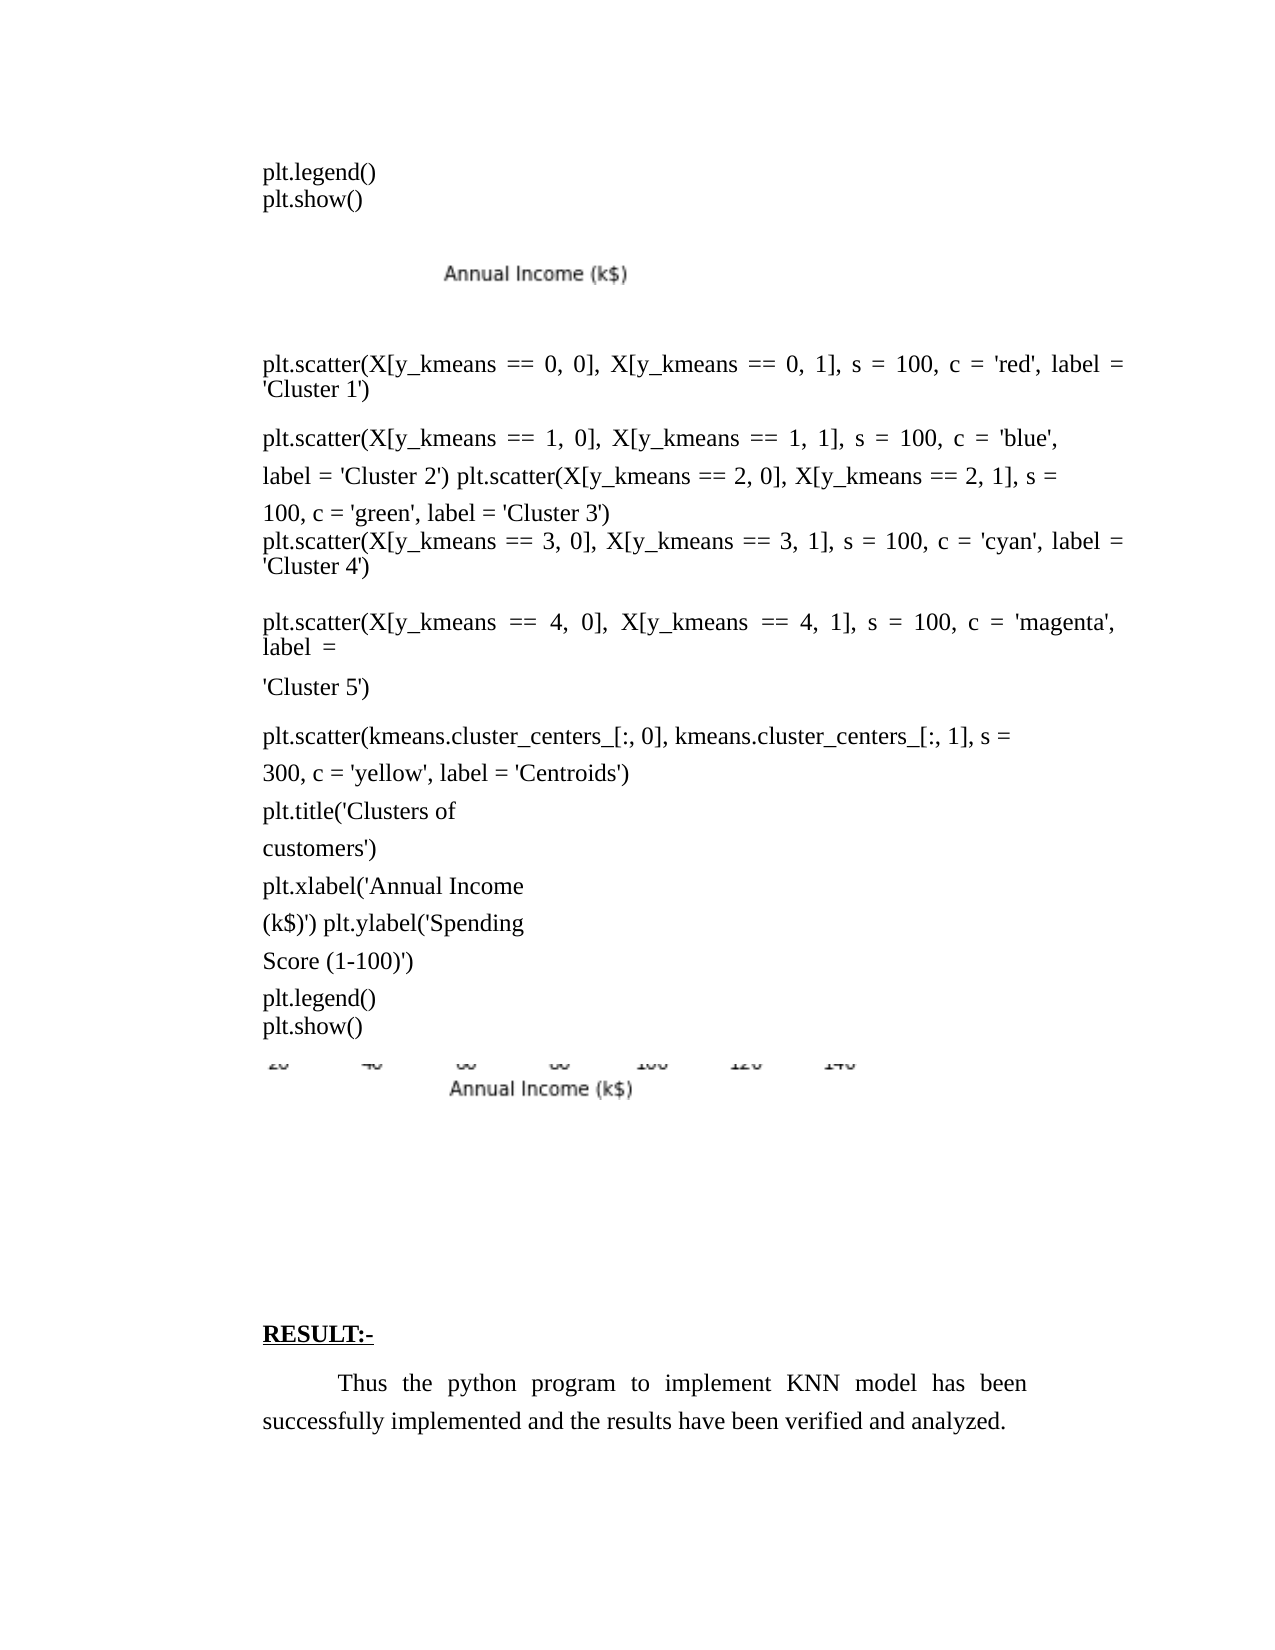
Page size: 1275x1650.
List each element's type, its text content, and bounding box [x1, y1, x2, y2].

text plt.show() [262, 1014, 1125, 1039]
text plt.scatter(X[y_kmeans == 0, 0], X[y_kmeans == 0, 1], s = 100, c = 'red', label = 'Cluster 1') [262, 352, 1125, 402]
text plt.show() [262, 187, 1125, 212]
text plt.scatter(X[y_kmeans == 1, 0], X[y_kmeans == 1, 1], s = 100, c = 'blue', label = 'Cluster 2') plt.scatter(X[y_kmeans == 2, 0], X[y_kmeans == 2, 1], s = 100, c = 'green', label = 'Cluster 3') [262, 417, 1059, 529]
text 'Cluster 5') [262, 675, 1125, 700]
text RESULT:- [262, 1322, 1125, 1347]
text Thus the python program to implement KNN model has been successfully implemented and the results have been verified and analyzed. [262, 1362, 1125, 1437]
text plt.title('Clusters of customers') plt.xlabel('Annual Income (k$)') plt.ylabel('Spending Score (1-100)') plt.legend() [262, 789, 530, 1014]
text plt.scatter(X[y_kmeans == 3, 0], X[y_kmeans == 3, 1], s = 100, c = 'cyan', label = 'Cluster 4') [262, 529, 1125, 579]
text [262, 150, 530, 187]
text plt.scatter(X[y_kmeans == 4, 0], X[y_kmeans == 4, 1], s = 100, c = 'magenta', label = [262, 611, 1125, 661]
text plt.scatter(kmeans.cluster_centers_[:, 0], kmeans.cluster_centers_[:, 1], s = 300, c = 'yellow', label = 'Centroids') [262, 714, 1059, 789]
